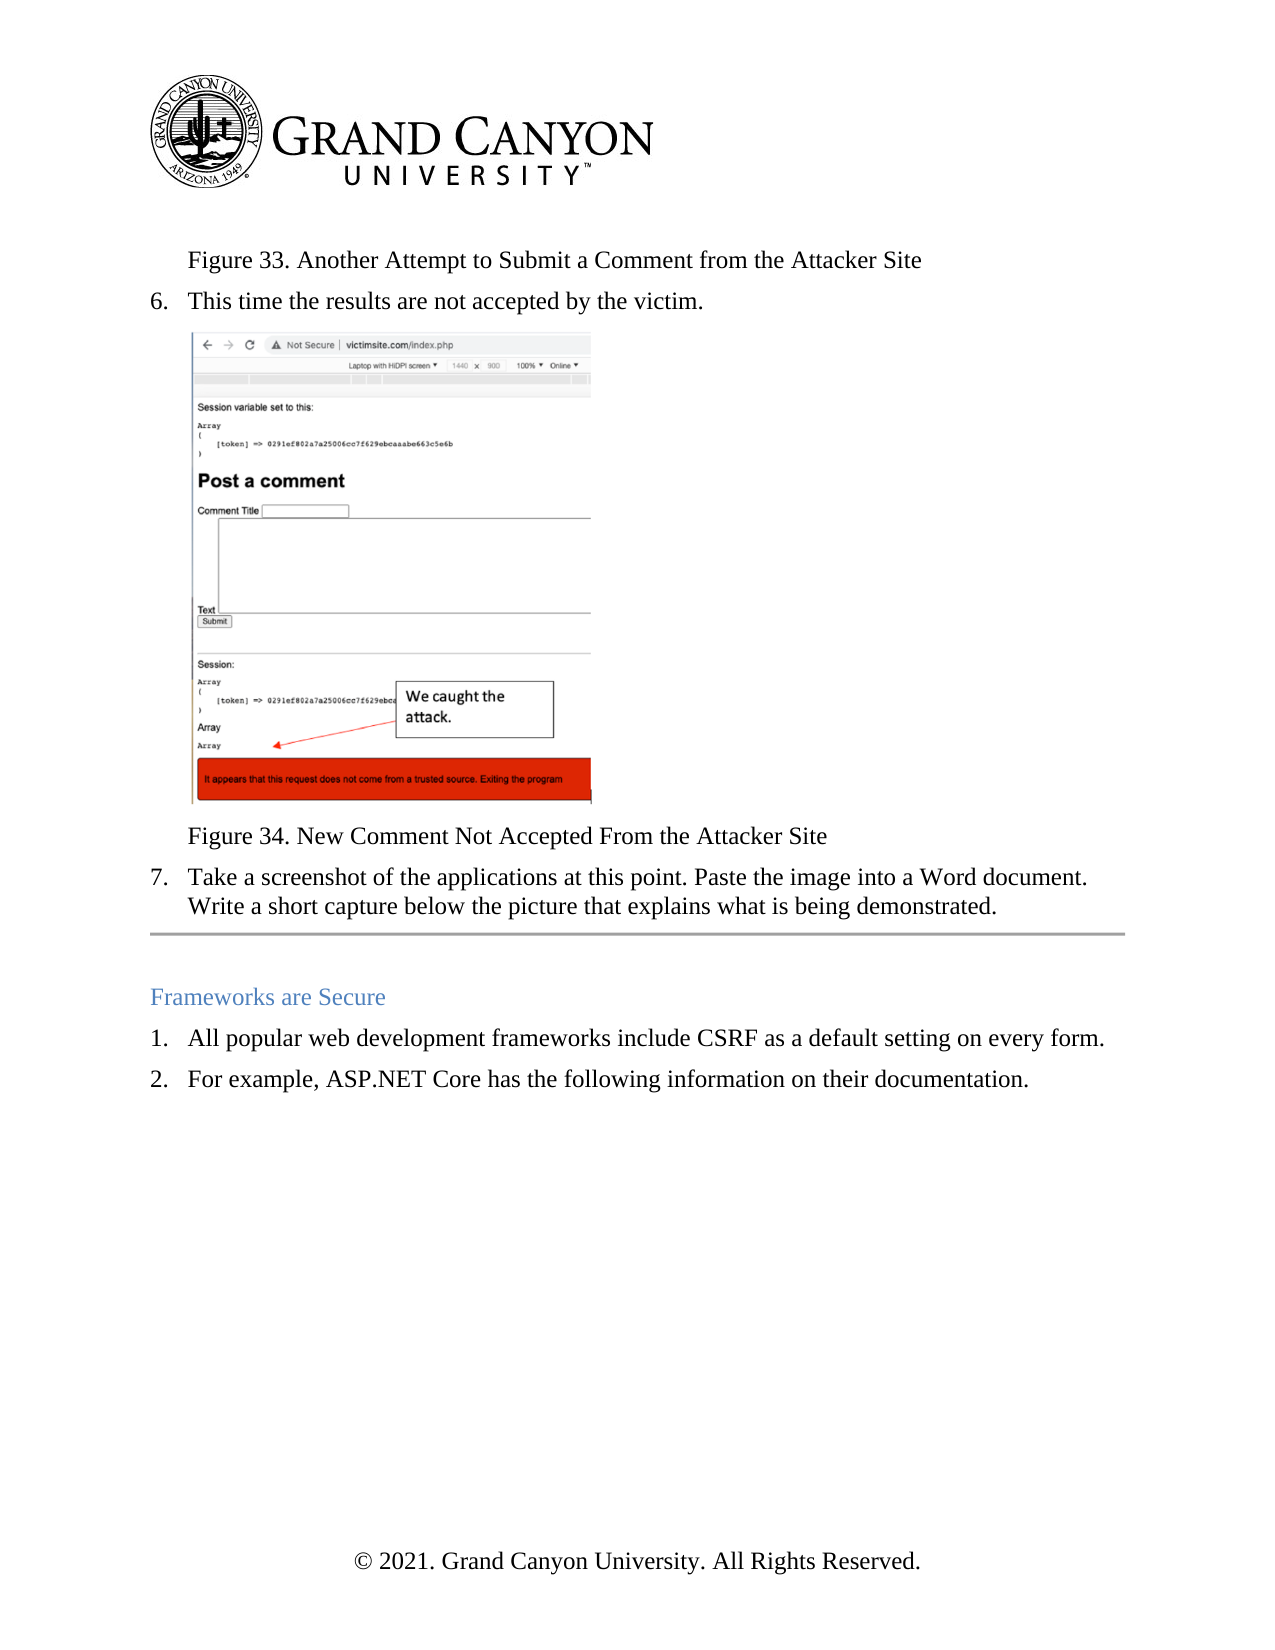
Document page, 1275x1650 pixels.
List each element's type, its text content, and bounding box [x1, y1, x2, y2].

picture [150, 75, 654, 188]
text Figure 33. Another Attempt to Submit a Comment from the Attacker Site [187, 245, 1125, 274]
picture [187, 327, 604, 809]
list For example, ASP.NET Core has the following information on their documentation. [150, 1064, 1125, 1093]
list All popular web development frameworks include CSRF as a default setting on every form. [150, 1023, 1125, 1052]
list This time the results are not accepted by the victim. [150, 286, 1125, 315]
text Figure 34. New Comment Not Accepted From the Attacker Site [187, 821, 1125, 850]
list Take a screenshot of the applications at this point. Paste the image into a Word document. Write a short capture below the picture that explains what is being demonstrated. [150, 862, 1125, 920]
subtitle Frameworks are Secure [150, 982, 1125, 1011]
